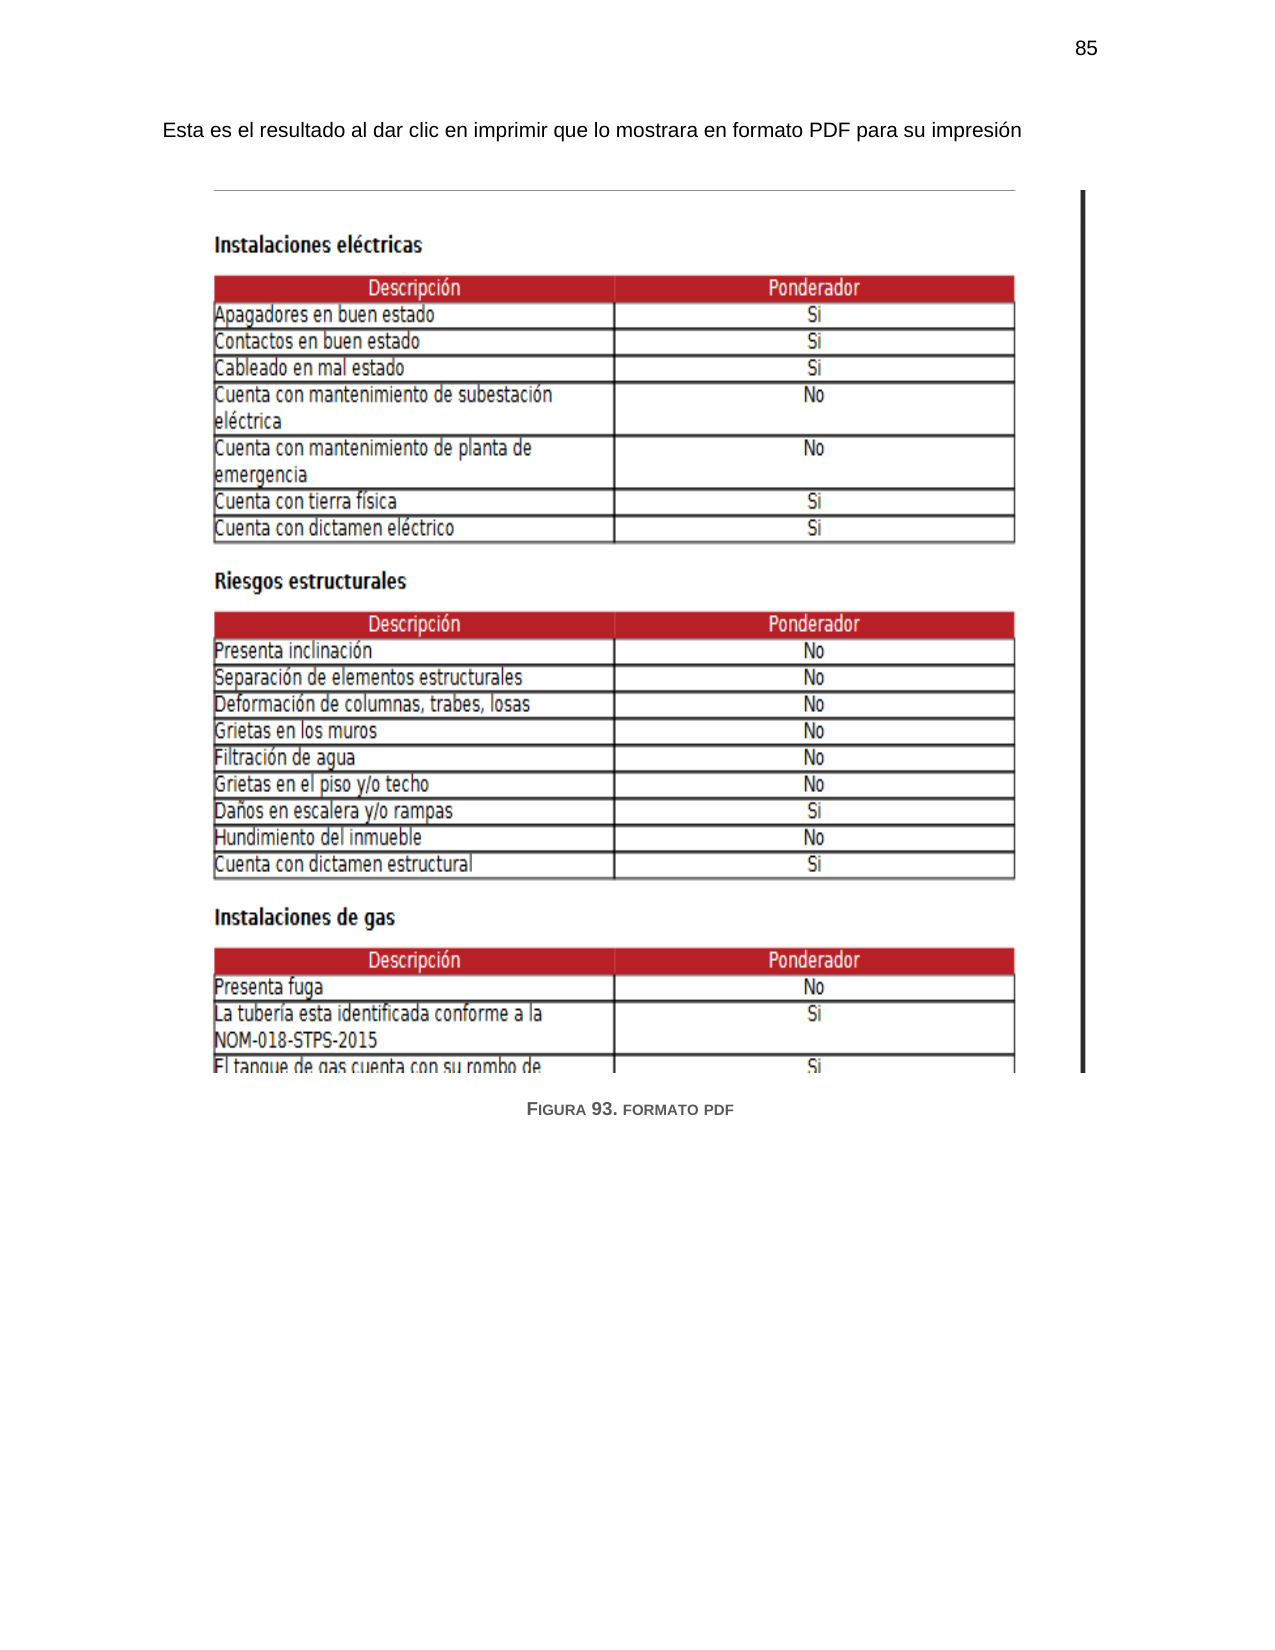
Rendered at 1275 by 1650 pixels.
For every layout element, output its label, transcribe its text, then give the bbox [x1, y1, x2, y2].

text Figura 93. formato pdf [118, 1097, 1098, 1119]
picture [174, 190, 1086, 1073]
text Esta es el resultado al dar clic en imprimir que lo mostrara en formato PDF para su impresión [118, 118, 1098, 142]
